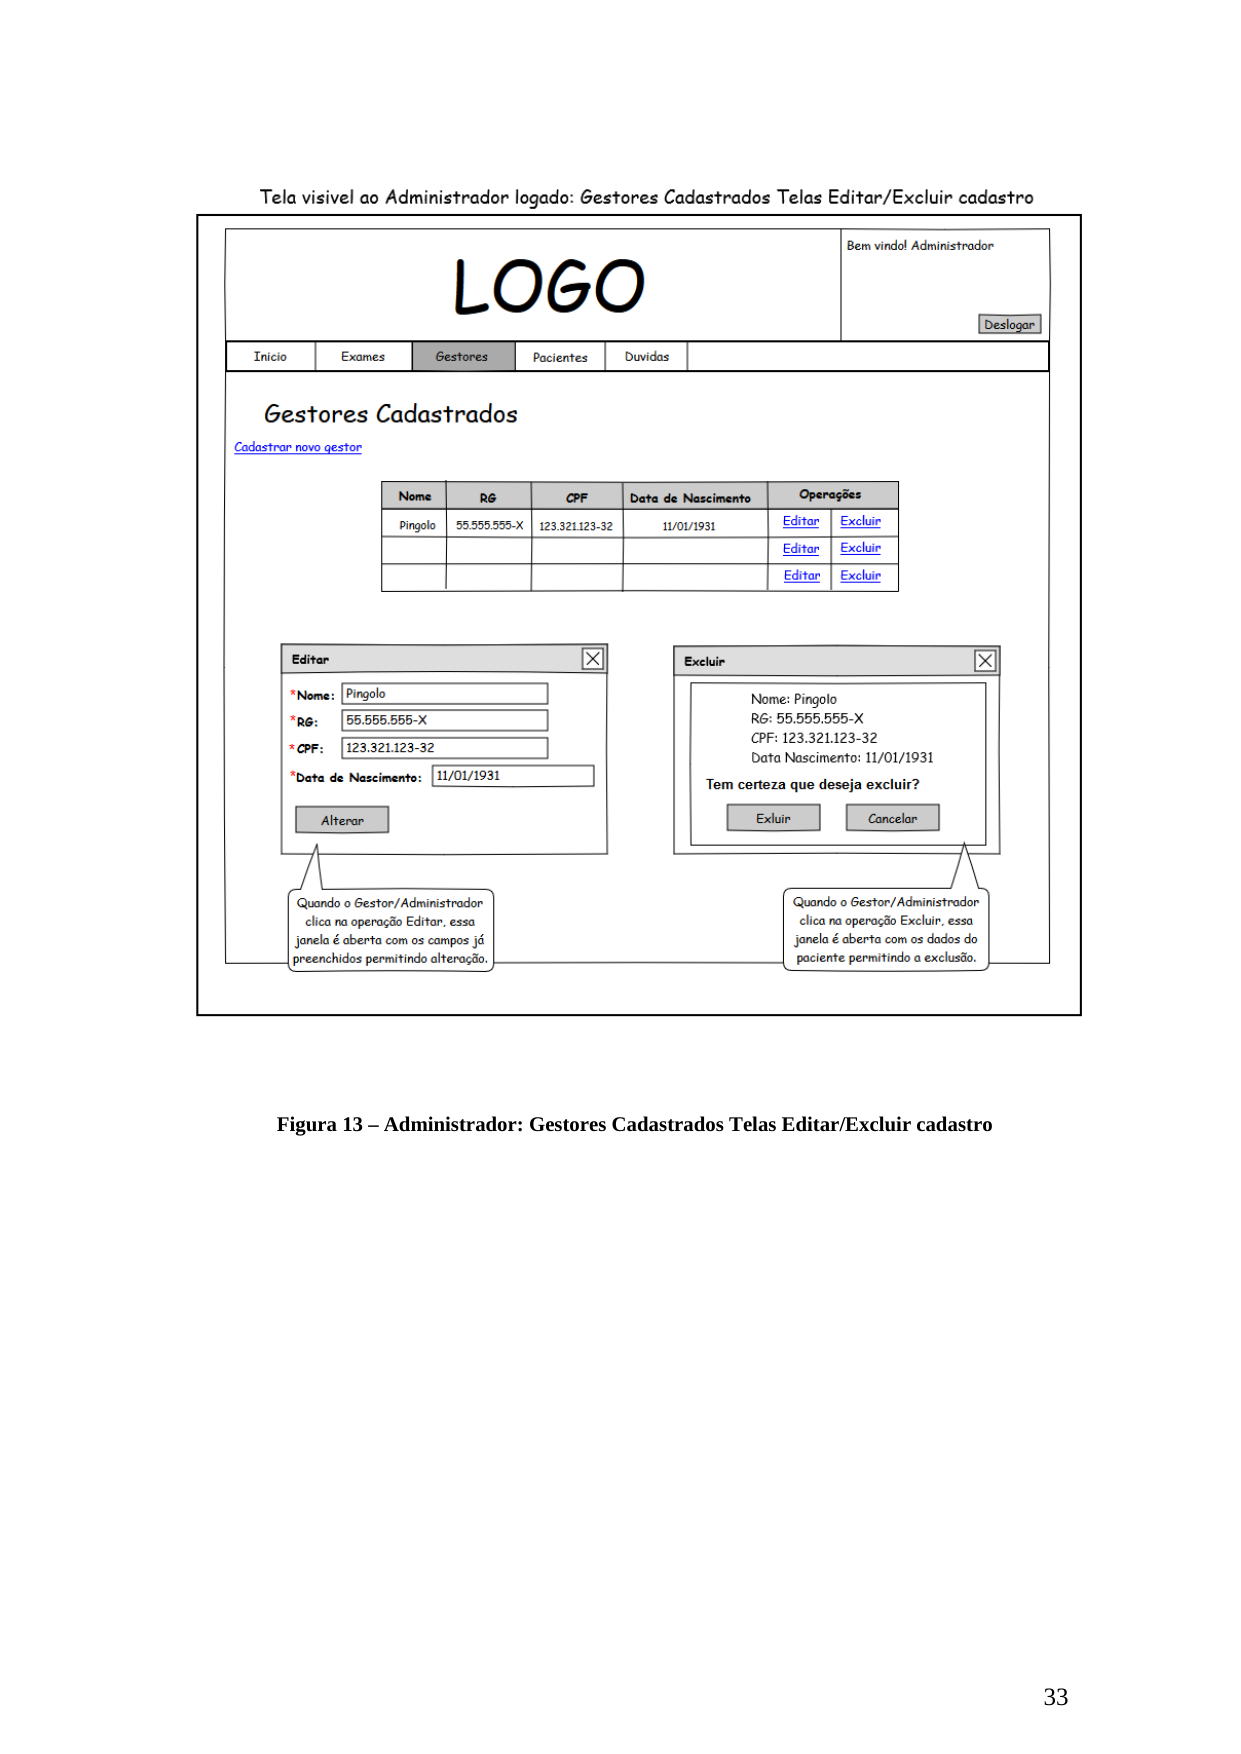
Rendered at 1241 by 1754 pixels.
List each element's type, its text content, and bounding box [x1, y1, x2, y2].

picture [147, 177, 1122, 1085]
